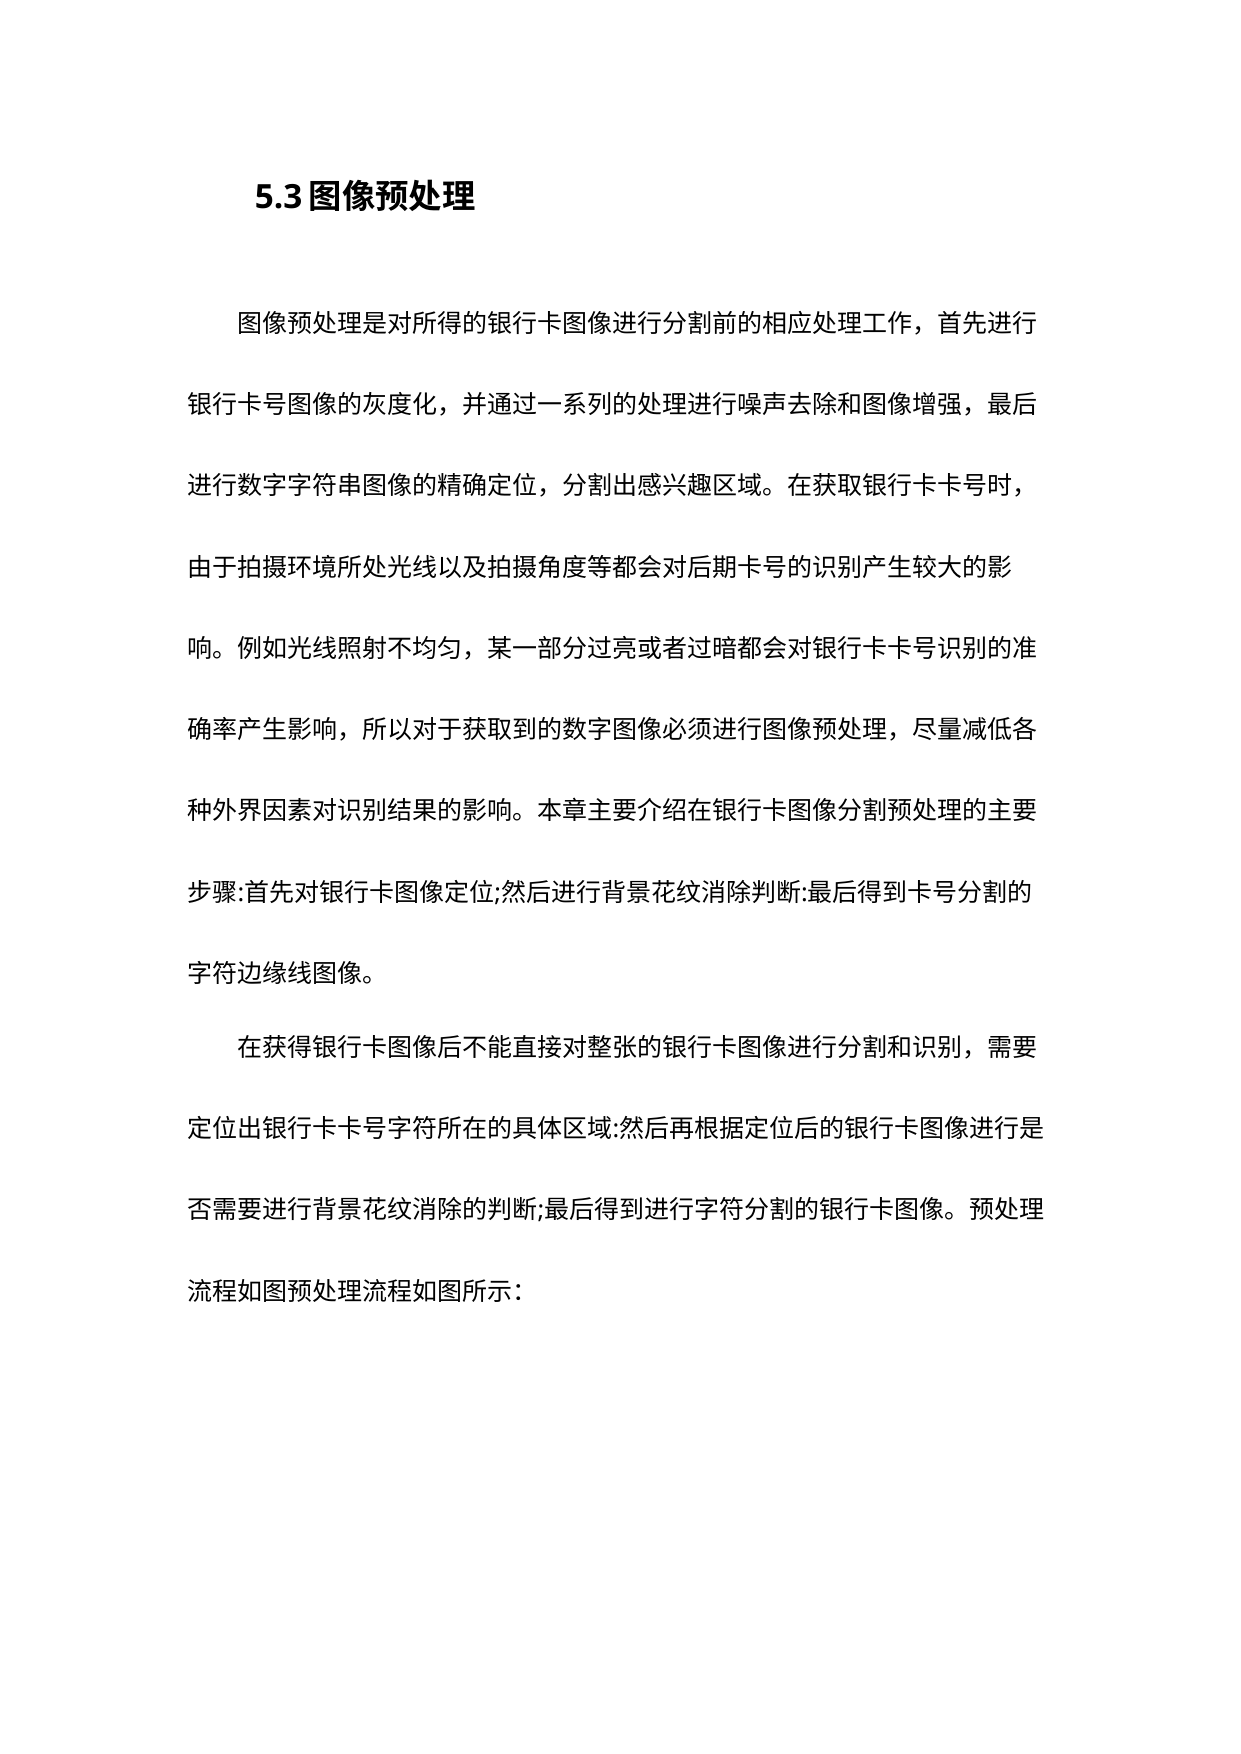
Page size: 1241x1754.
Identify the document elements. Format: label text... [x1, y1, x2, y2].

text 在获得银行卡图像后不能直接对整张的银行卡图像进行分割和识别，需要定位出银行卡卡号字符所在的具体区域:然后再根据定位后的银行卡图像进行是否需要进行背景花纹消除的判断;最后得到进行字符分割的银行卡图像。预处理流程如图预处理流程如图所示： [187, 1013, 1053, 1322]
text 图像预处理是对所得的银行卡图像进行分割前的相应处理工作，首先进行银行卡号图像的灰度化，并通过一系列的处理进行噪声去除和图像增强，最后进行数字字符串图像的精确定位，分割出感兴趣区域。在获取银行卡卡号时，由于拍摄环境所处光线以及拍摄角度等都会对后期卡号的识别产生较大的影响。例如光线照射不均匀，某一部分过亮或者过暗都会对银行卡卡号识别的准确率产生影响，所以对于获取到的数字图像必须进行图像预处理，尽量减低各种外界因素对识别结果的影响。本章主要介绍在银行卡图像分割预处理的主要步骤:首先对银行卡图像定位;然后进行背景花纹消除判断:最后得到卡号分割的字符边缘线图像。 [187, 289, 1053, 1004]
subtitle 5.3图像预处理 [187, 162, 1053, 227]
